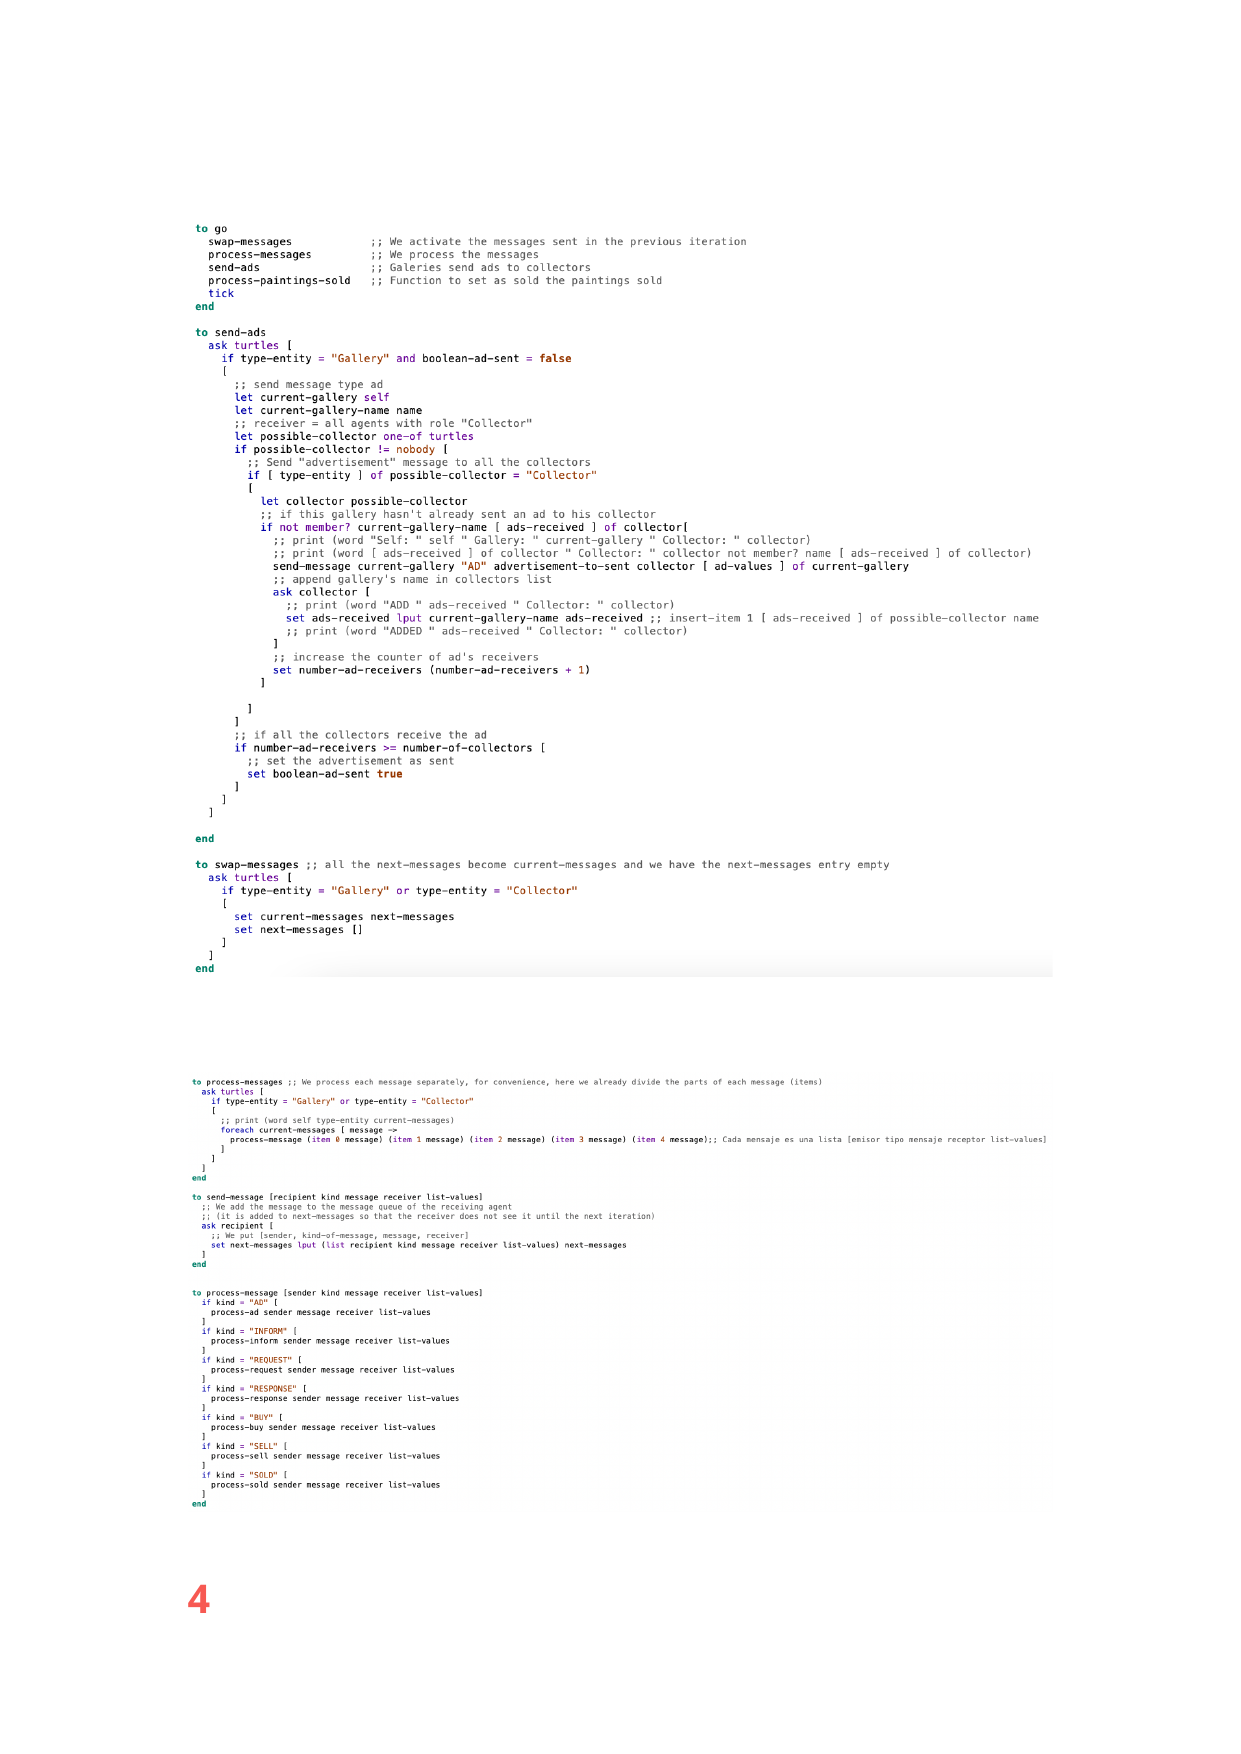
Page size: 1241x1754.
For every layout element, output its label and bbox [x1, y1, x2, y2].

picture [187, 215, 1053, 977]
picture [187, 1072, 1053, 1512]
